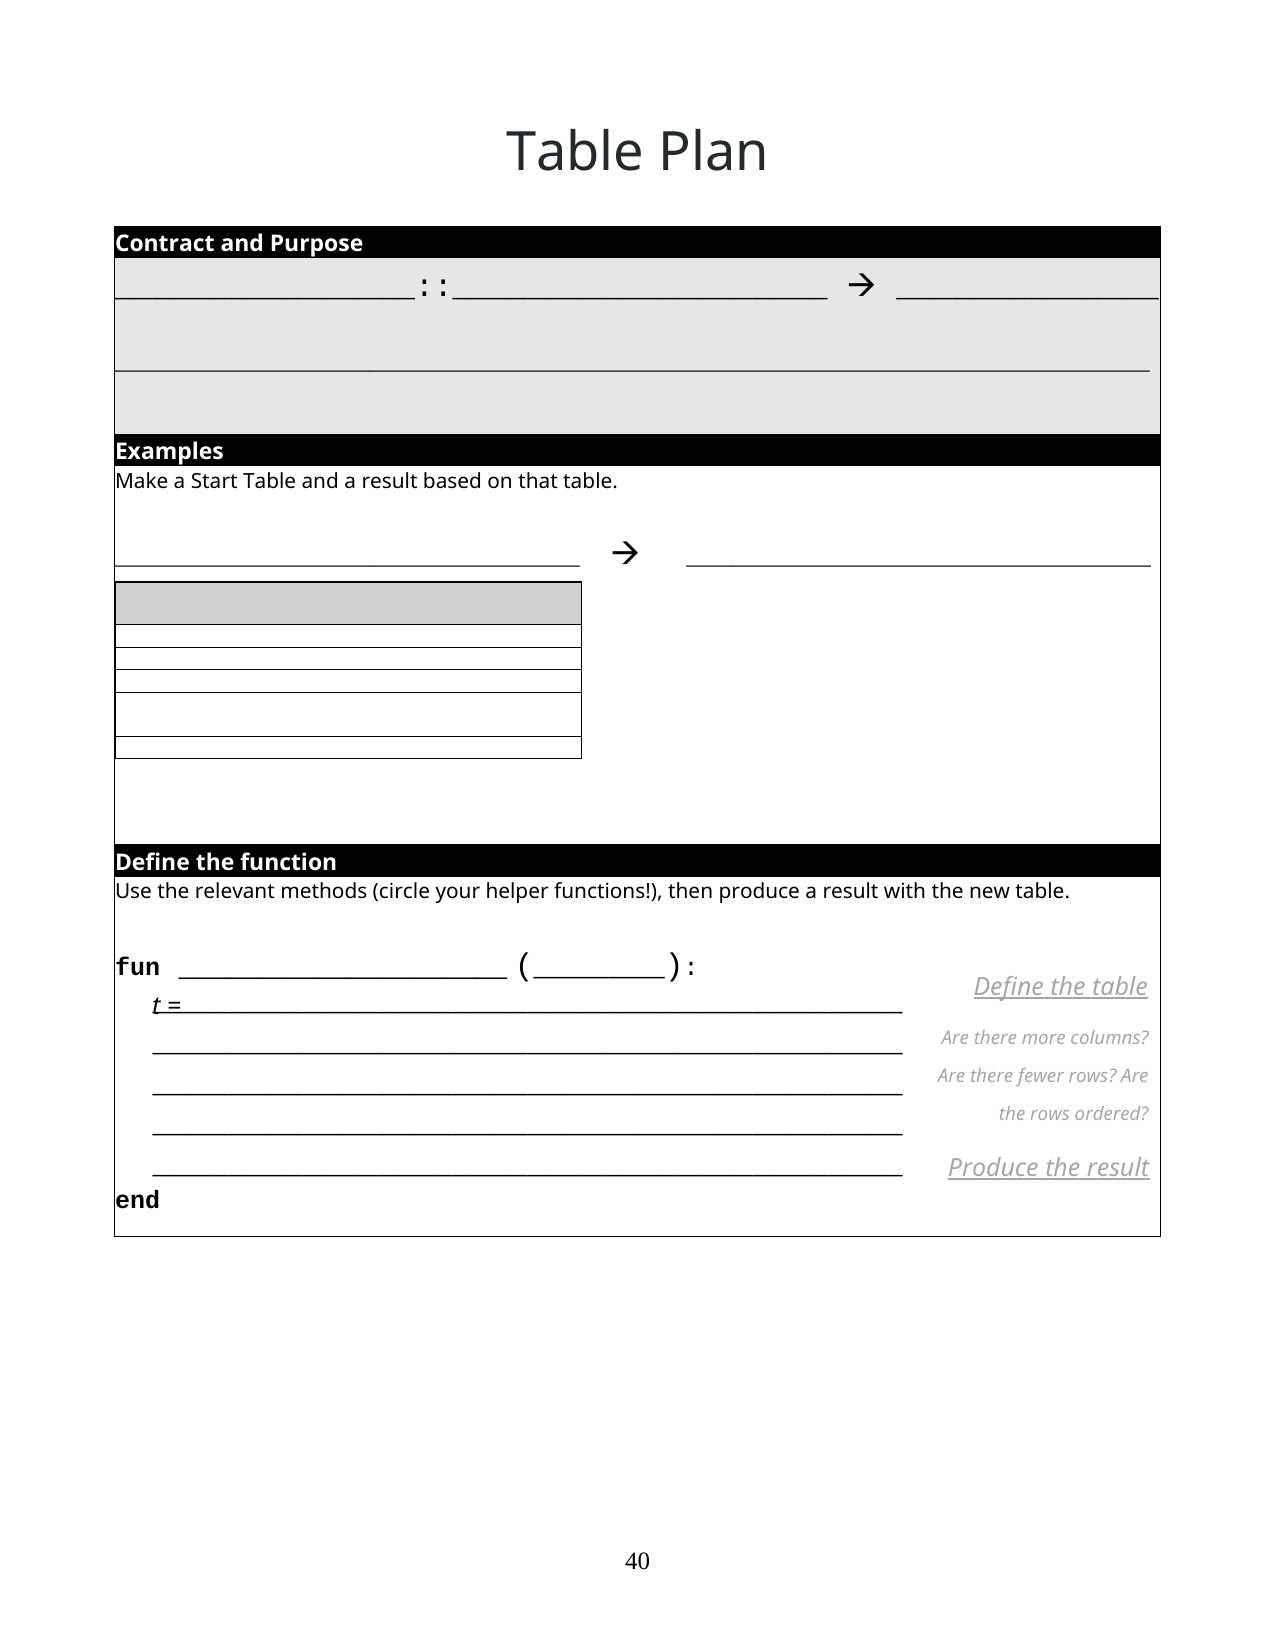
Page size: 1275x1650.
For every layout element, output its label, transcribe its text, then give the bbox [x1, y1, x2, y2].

table_header Contract and Purpose ________________::____________________ ______________ _____________________________________________________________________ [115, 258, 1160, 434]
table_cell Define the function Use the relevant methods (circle your helper functions!), then produce a result with the new table. fun _____________________ (_______): ________________________________________ ________________________________________ ________________________________________ ________________________________________ ________________________________________ end [115, 877, 1160, 1236]
subtitle Table Plan [112, 112, 1162, 186]
table_cell Examples Make a Start Table and a result based on that table. _______________________________ _______________________________ [115, 466, 1160, 844]
